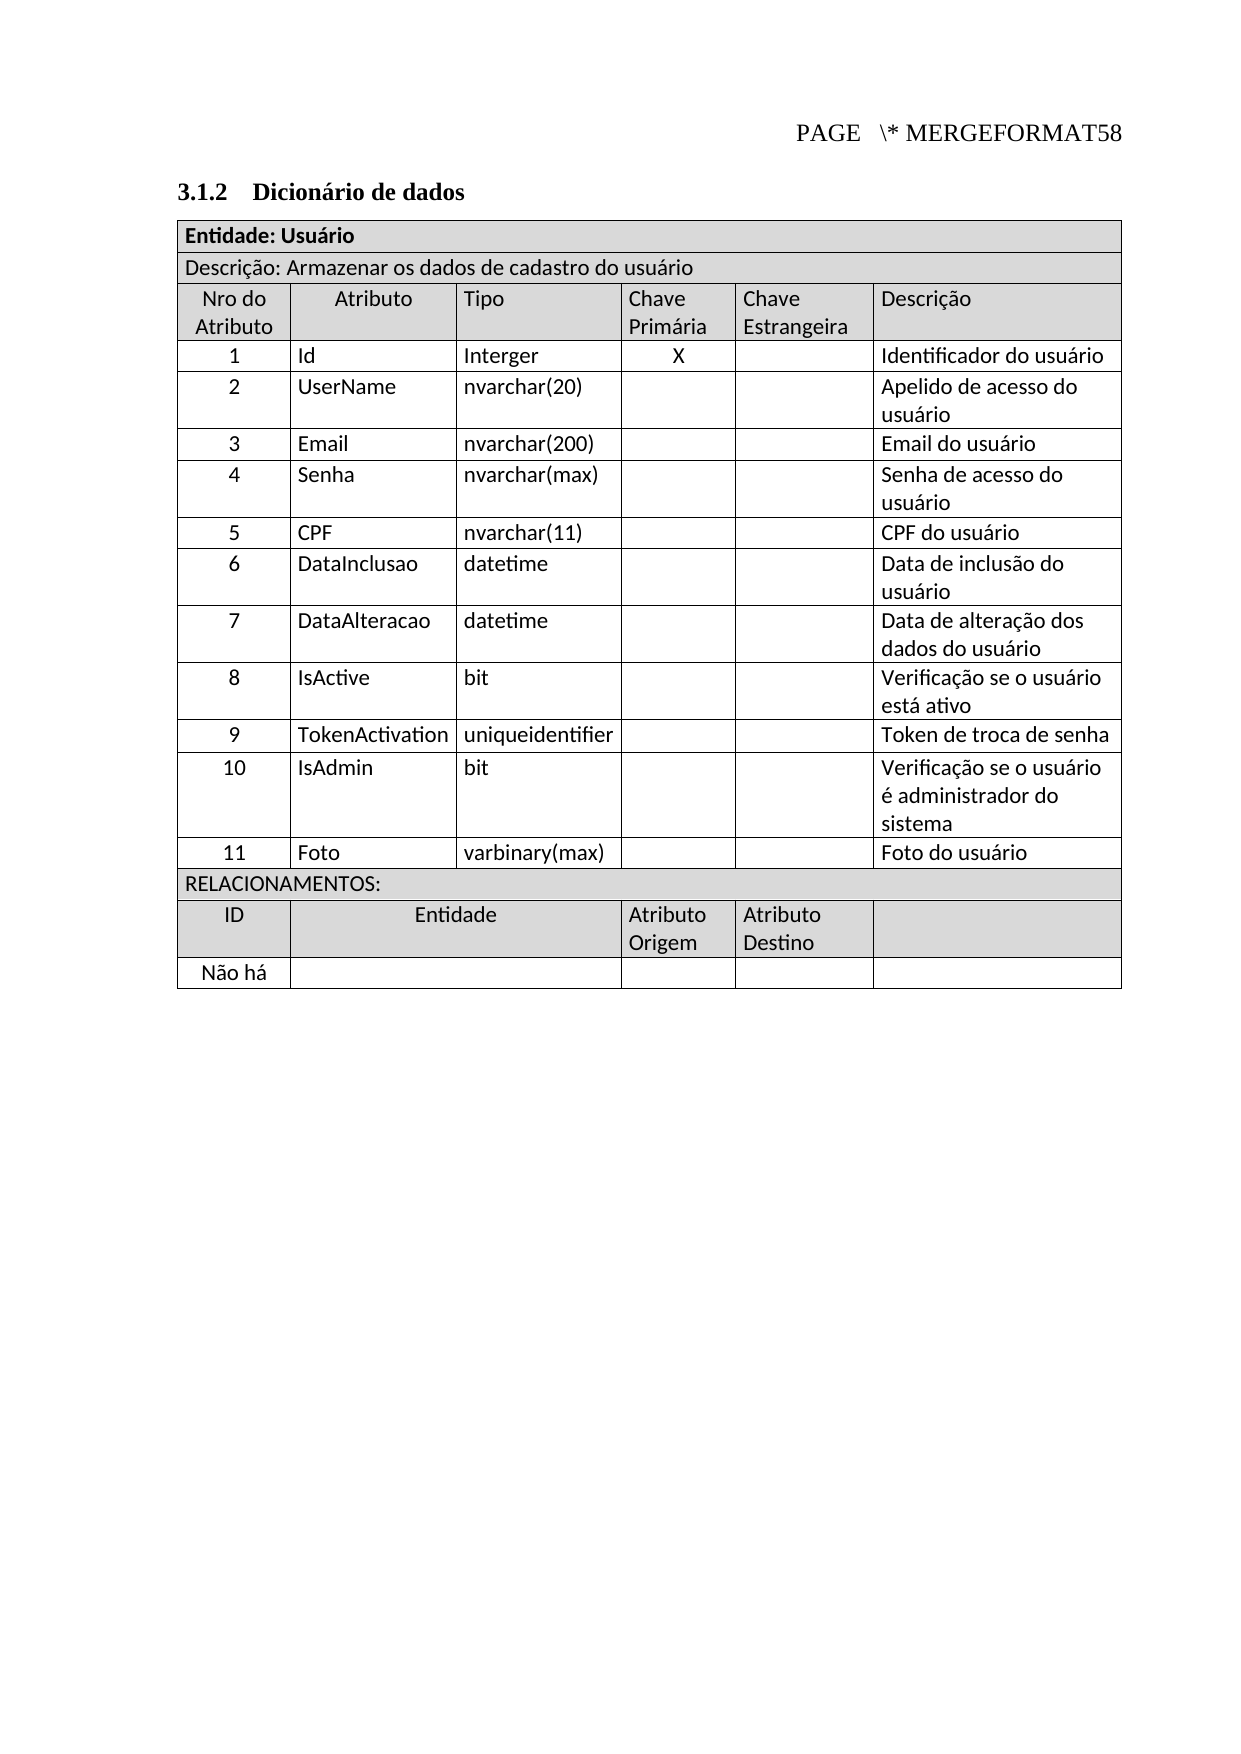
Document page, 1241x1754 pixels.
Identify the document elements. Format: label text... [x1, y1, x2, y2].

table_cell [622, 663, 735, 719]
table_cell [736, 606, 873, 662]
table_cell [622, 958, 735, 988]
table_cell datetime [457, 606, 621, 662]
table_cell [874, 901, 1121, 957]
table_cell Atributo [291, 284, 456, 340]
table_cell nvarchar(20) [457, 372, 621, 428]
table_cell RELACIONAMENTOS: [178, 869, 1121, 899]
table_cell Foto do usuário [874, 838, 1121, 868]
table_cell Verificação se o usuário é administrador do sistema [874, 753, 1121, 837]
table_cell 11 [178, 838, 290, 868]
table_cell IsActive [291, 663, 456, 719]
table_cell X [622, 341, 735, 371]
table_cell [736, 549, 873, 605]
table_cell UserName [291, 372, 456, 428]
table_cell DataAlteracao [291, 606, 456, 662]
table_cell 8 [178, 663, 290, 719]
table_cell [736, 518, 873, 548]
table_cell TokenActivation [291, 720, 456, 752]
table_cell [622, 838, 735, 868]
table_cell Data de inclusão do usuário [874, 549, 1121, 605]
table_cell Descrição [874, 284, 1121, 340]
table_cell Identificador do usuário [874, 341, 1121, 371]
table_cell 9 [178, 720, 290, 752]
table_cell 7 [178, 606, 290, 662]
table_cell Verificação se o usuário está ativo [874, 663, 1121, 719]
table_cell 3 [178, 429, 290, 459]
table_cell DataInclusao [291, 549, 456, 605]
table_cell 10 [178, 753, 290, 837]
table_cell Senha [291, 461, 456, 517]
table_cell [622, 461, 735, 517]
table_cell [622, 518, 735, 548]
table_cell bit [457, 753, 621, 837]
table_cell [736, 838, 873, 868]
table_cell Senha de acesso do usuário [874, 461, 1121, 517]
table_cell [874, 958, 1121, 988]
table_cell nvarchar(max) [457, 461, 621, 517]
table_cell [736, 461, 873, 517]
table_cell Descrição: Armazenar os dados de cadastro do usuário [178, 253, 1121, 283]
table_cell Data de alteração dos dados do usuário [874, 606, 1121, 662]
table_cell [622, 429, 735, 459]
table_cell [291, 958, 621, 988]
table_cell Não há [178, 958, 290, 988]
table_cell bit [457, 663, 621, 719]
table_cell [736, 429, 873, 459]
table_cell IsAdmin [291, 753, 456, 837]
table_cell Email [291, 429, 456, 459]
table_cell ID [178, 901, 290, 957]
table_cell Atributo Origem [622, 901, 735, 957]
table_cell 6 [178, 549, 290, 605]
table_cell Tipo [457, 284, 621, 340]
table_cell [736, 341, 873, 371]
table_cell 1 [178, 341, 290, 371]
table_cell Email do usuário [874, 429, 1121, 459]
table_cell Nro do Atributo [178, 284, 290, 340]
table_cell Chave Primária [622, 284, 735, 340]
table_cell [622, 606, 735, 662]
table_header Entidade: Usuário [178, 221, 1121, 252]
table_cell [622, 372, 735, 428]
table_cell varbinary(max) [457, 838, 621, 868]
table_cell Atributo Destino [736, 901, 873, 957]
table_cell CPF [291, 518, 456, 548]
table_cell [736, 958, 873, 988]
table_cell [736, 720, 873, 752]
table_cell [736, 753, 873, 837]
table_cell [622, 549, 735, 605]
table_cell Apelido de acesso do usuário [874, 372, 1121, 428]
table_cell 4 [178, 461, 290, 517]
table_cell [736, 372, 873, 428]
table_cell Entidade [291, 901, 621, 957]
table_cell Interger [457, 341, 621, 371]
table_cell [622, 753, 735, 837]
table_cell datetime [457, 549, 621, 605]
table_cell 2 [178, 372, 290, 428]
table_cell nvarchar(11) [457, 518, 621, 548]
table_cell Token de troca de senha [874, 720, 1121, 752]
table_cell Chave Estrangeira [736, 284, 873, 340]
table_cell nvarchar(200) [457, 429, 621, 459]
table_cell [736, 663, 873, 719]
table_cell uniqueidentifier [457, 720, 621, 752]
table_cell Foto [291, 838, 456, 868]
table_cell Id [291, 341, 456, 371]
table_cell 5 [178, 518, 290, 548]
subtitle Dicionário de dados [177, 177, 1122, 206]
table_cell CPF do usuário [874, 518, 1121, 548]
table_cell [622, 720, 735, 752]
